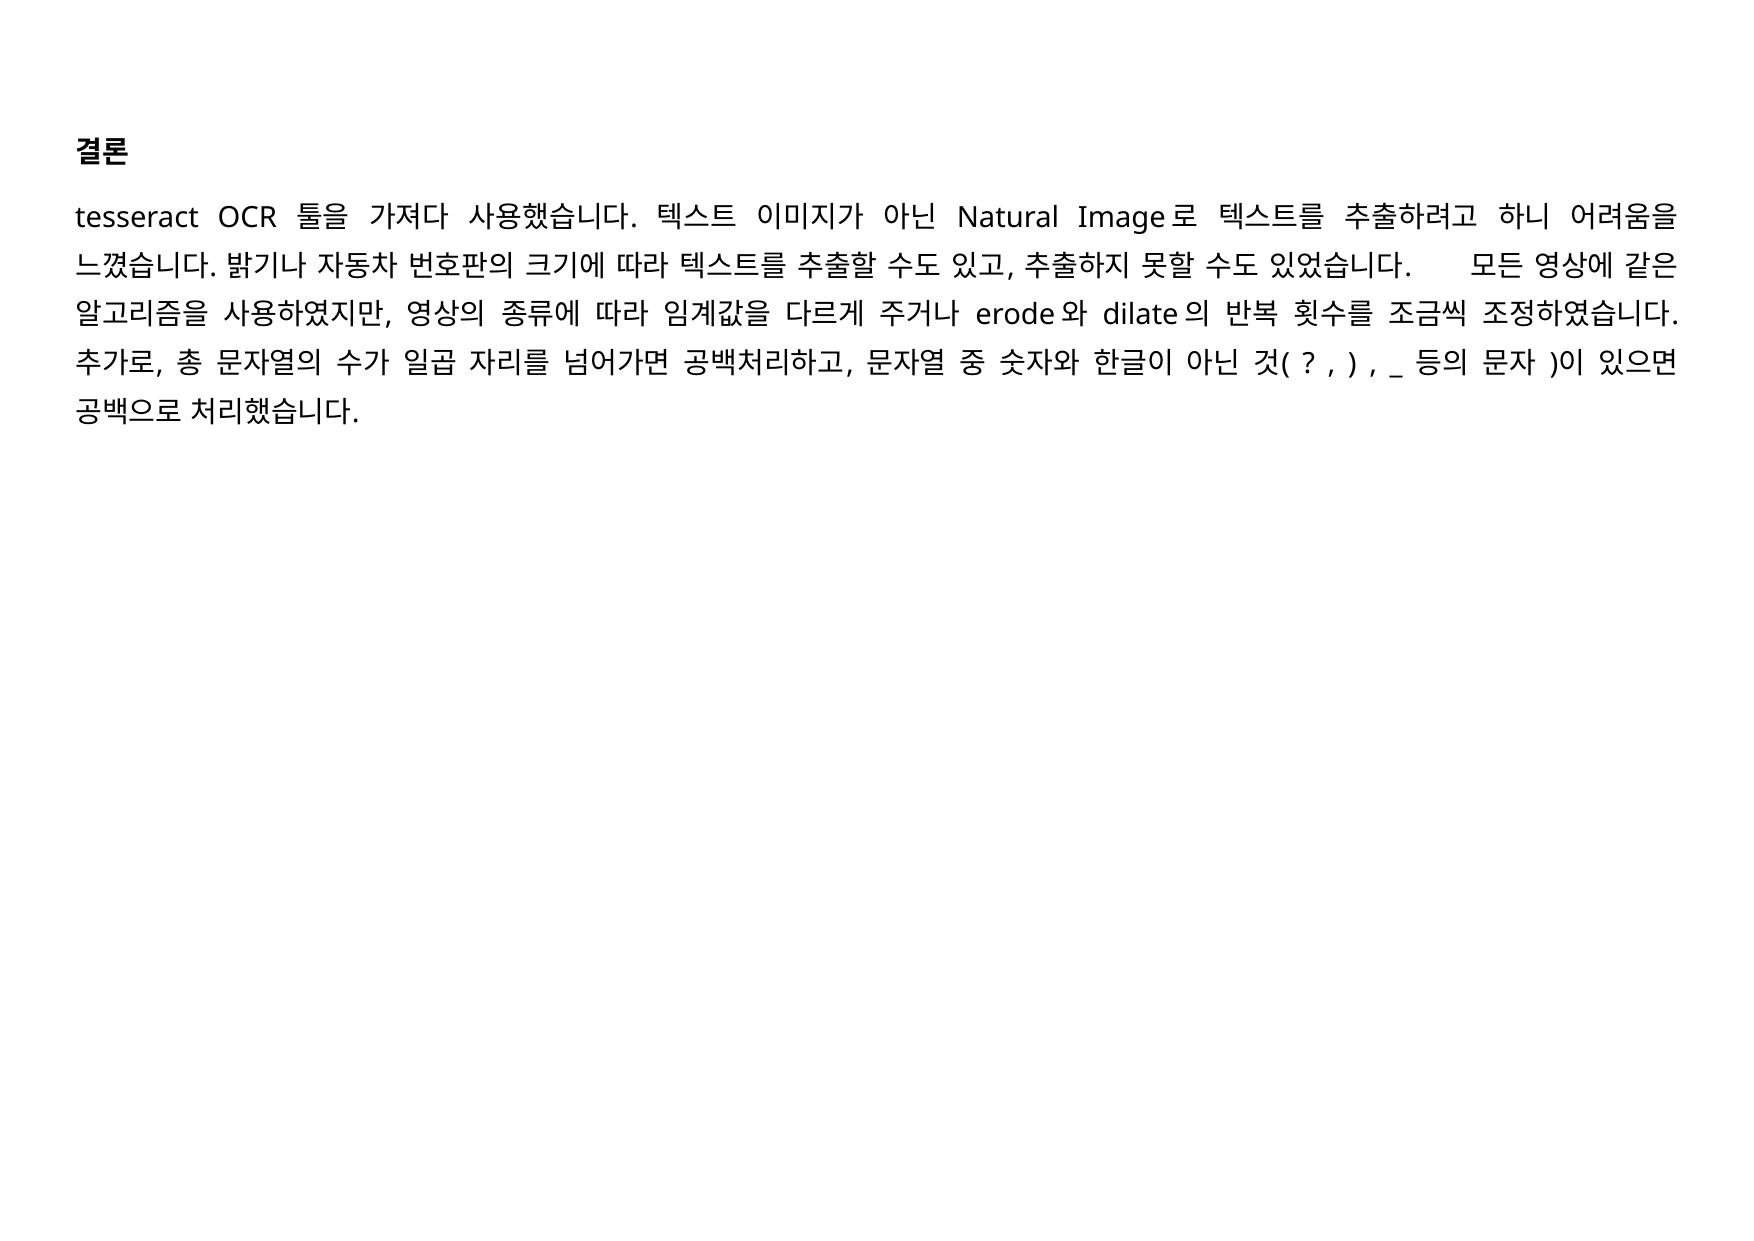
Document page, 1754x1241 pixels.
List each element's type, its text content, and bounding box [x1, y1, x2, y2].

text tesseract OCR 툴을 가져다 사용했습니다. 텍스트 이미지가 아닌 Natural Image로 텍스트를 추출하려고 하니 어려움을 느꼈습니다. 밝기나 자동차 번호판의 크기에 따라 텍스트를 추출할 수도 있고, 추출하지 못할 수도 있었습니다. 모든 영상에 같은 알고리즘을 사용하였지만, 영상의 종류에 따라 임계값을 다르게 주거나 erode와 dilate의 반복 횟수를 조금씩 조정하였습니다. 추가로, 총 문자열의 수가 일곱 자리를 넘어가면 공백처리하고, 문자열 중 숫자와 한글이 아닌 것( ? , ) , _ 등의 문자 )이 있으면 공백으로 처리했습니다. [75, 194, 1679, 431]
text 결론 [75, 128, 1679, 171]
